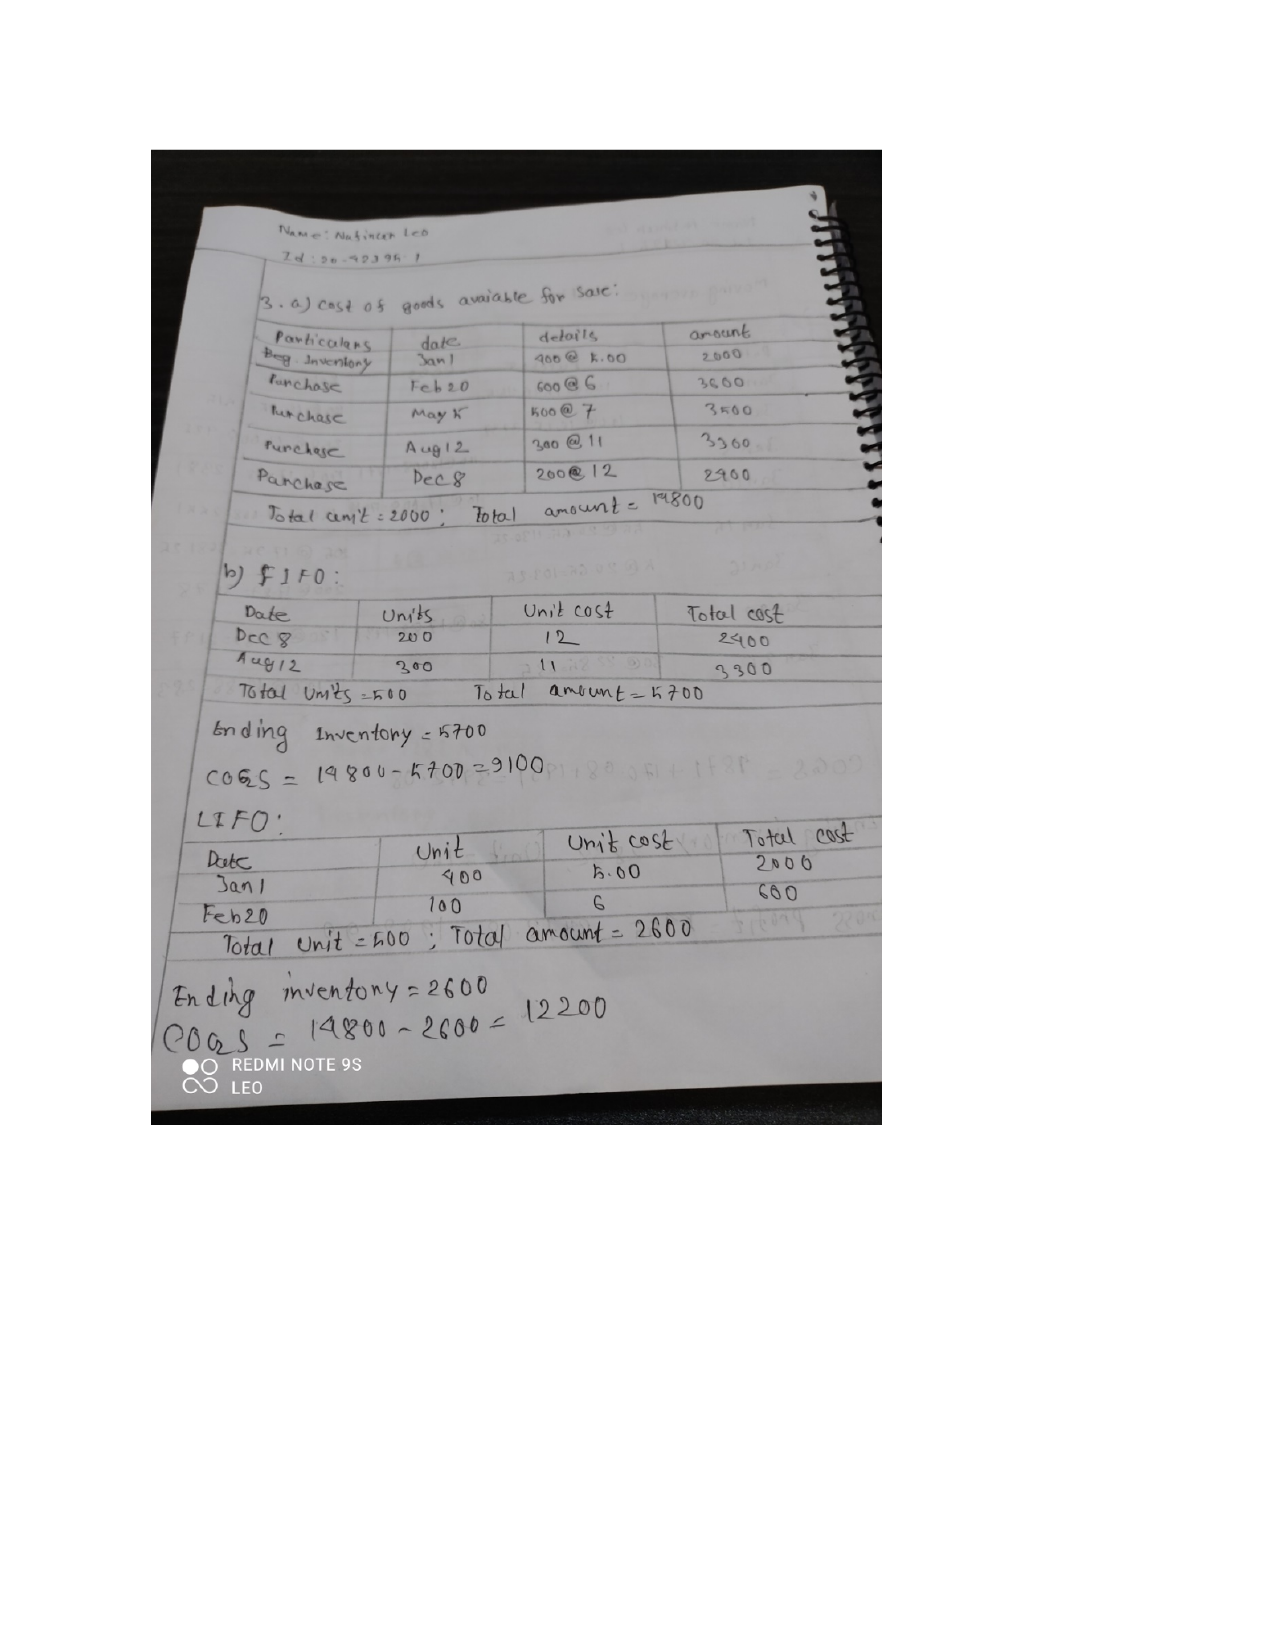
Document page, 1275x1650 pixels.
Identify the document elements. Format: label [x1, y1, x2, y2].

picture [151, 151, 882, 1124]
